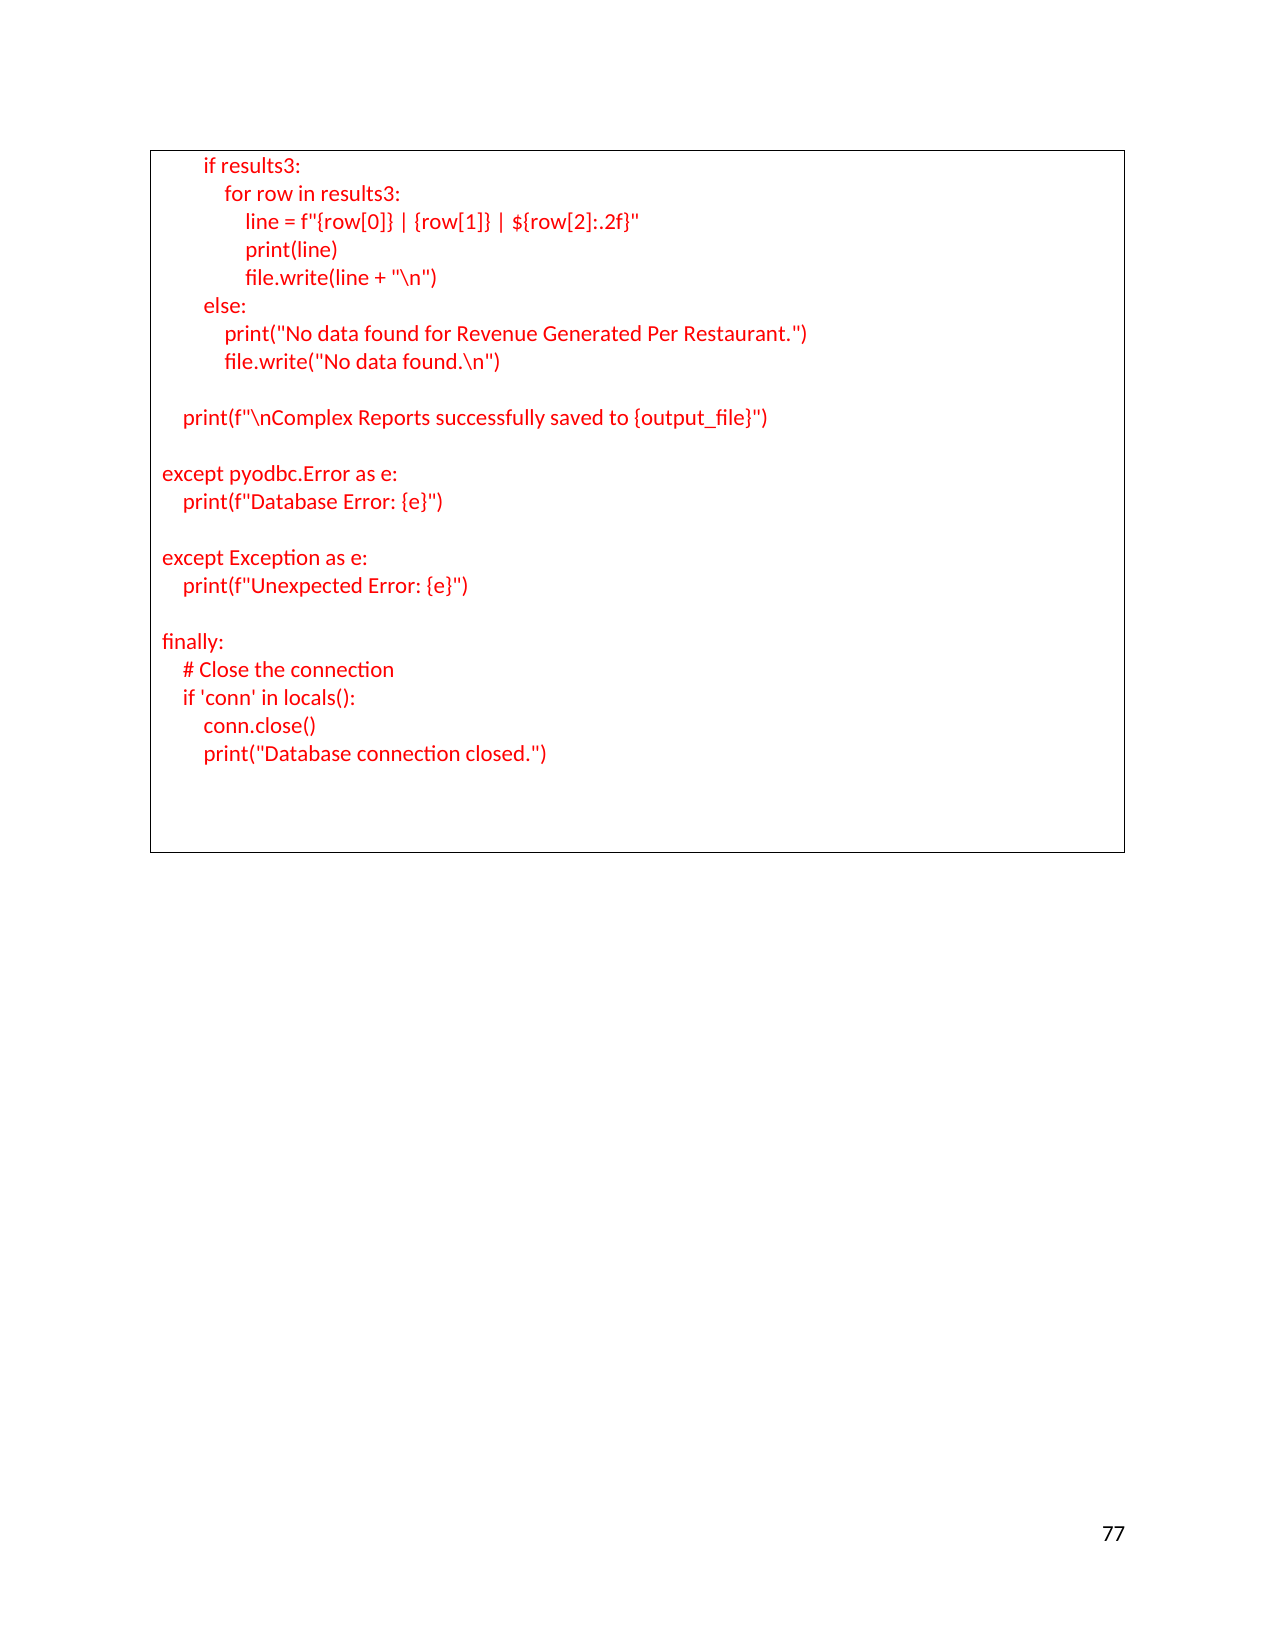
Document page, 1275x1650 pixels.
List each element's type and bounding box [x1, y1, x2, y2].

table_header [151, 151, 1124, 852]
